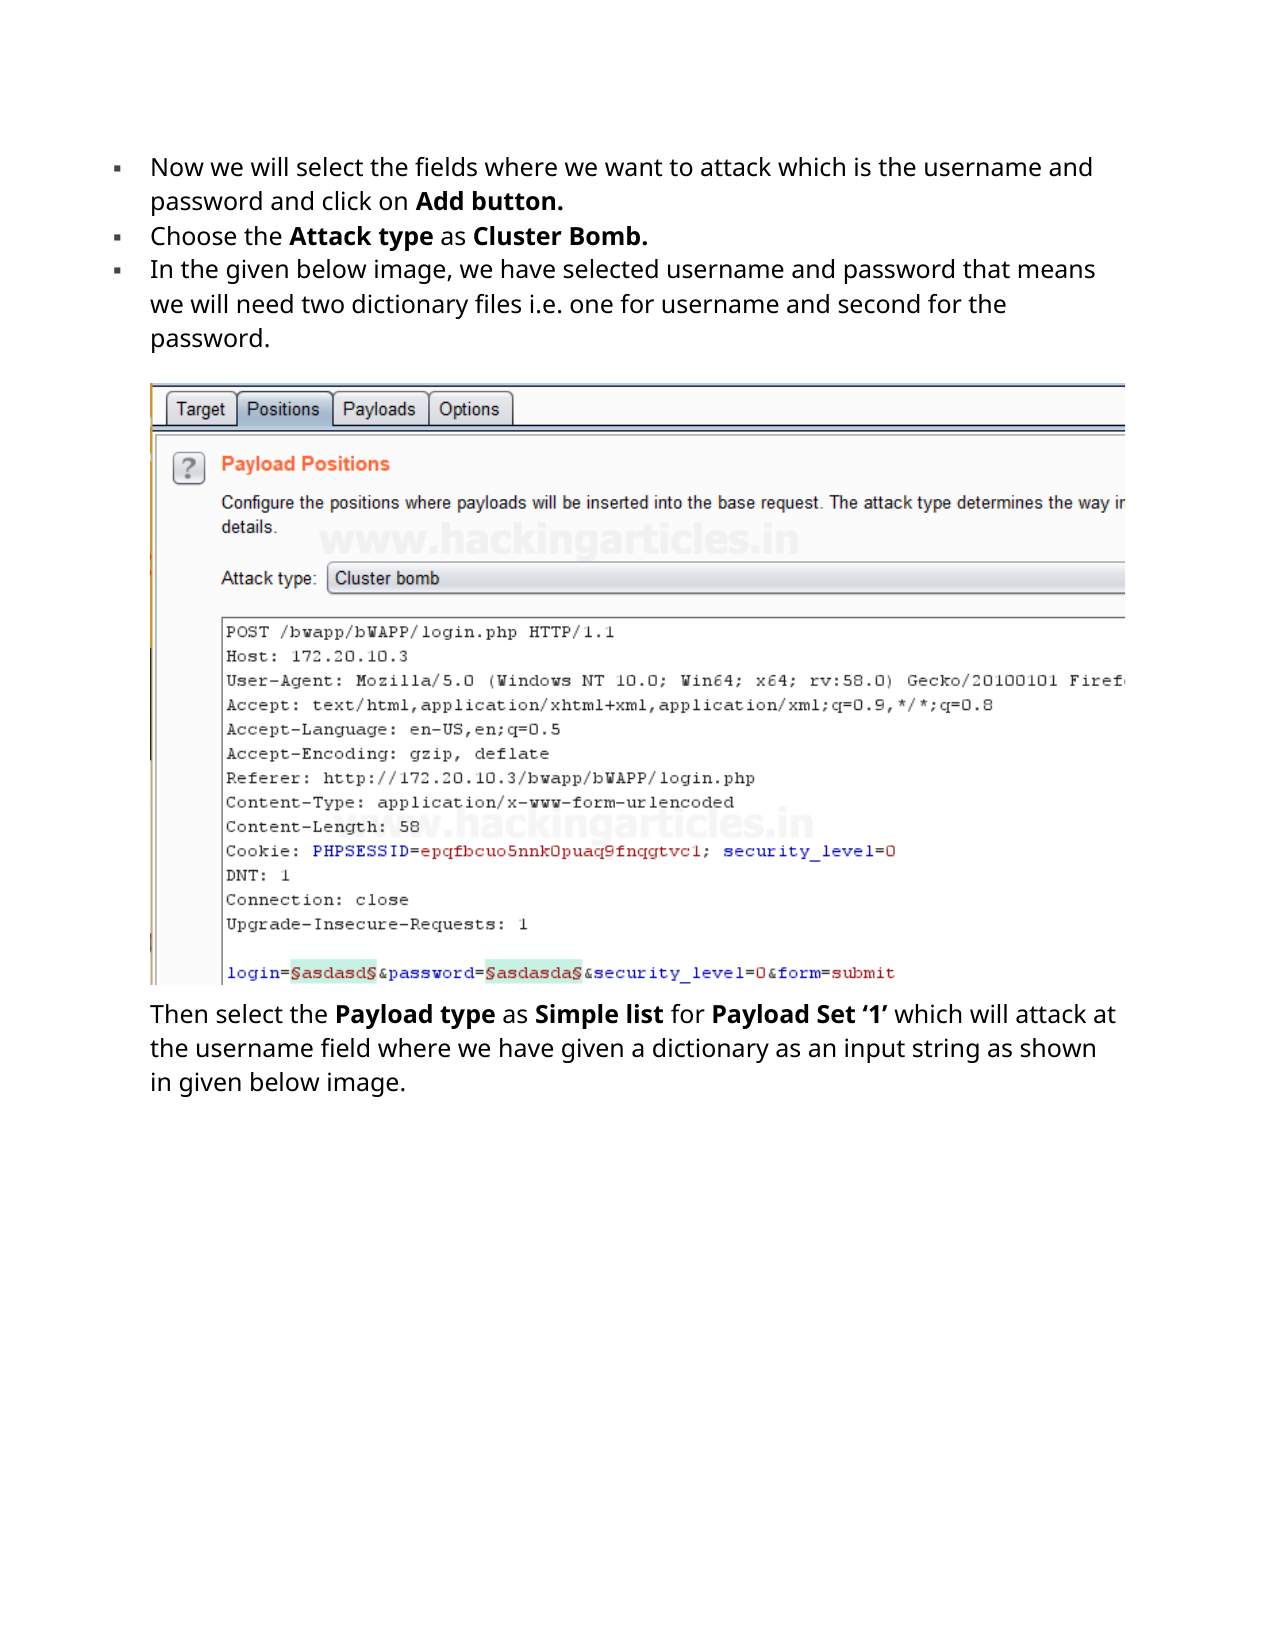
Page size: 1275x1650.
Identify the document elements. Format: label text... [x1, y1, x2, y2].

picture [150, 383, 1125, 985]
list Choose the Attack type as Cluster Bomb. [112, 218, 1125, 252]
list In the given below image, we have selected username and password that means we will need two dictionary files i.e. one for username and second for the password. [112, 252, 1125, 354]
list Now we will select the fields where we want to attack which is the username and password and click on Add button. [112, 150, 1125, 218]
text Then select the Payload type as Simple list for Payload Set ‘1’ which will attack at the username field where we have given a dictionary as an input string as shown in given below image. [150, 997, 1125, 1099]
